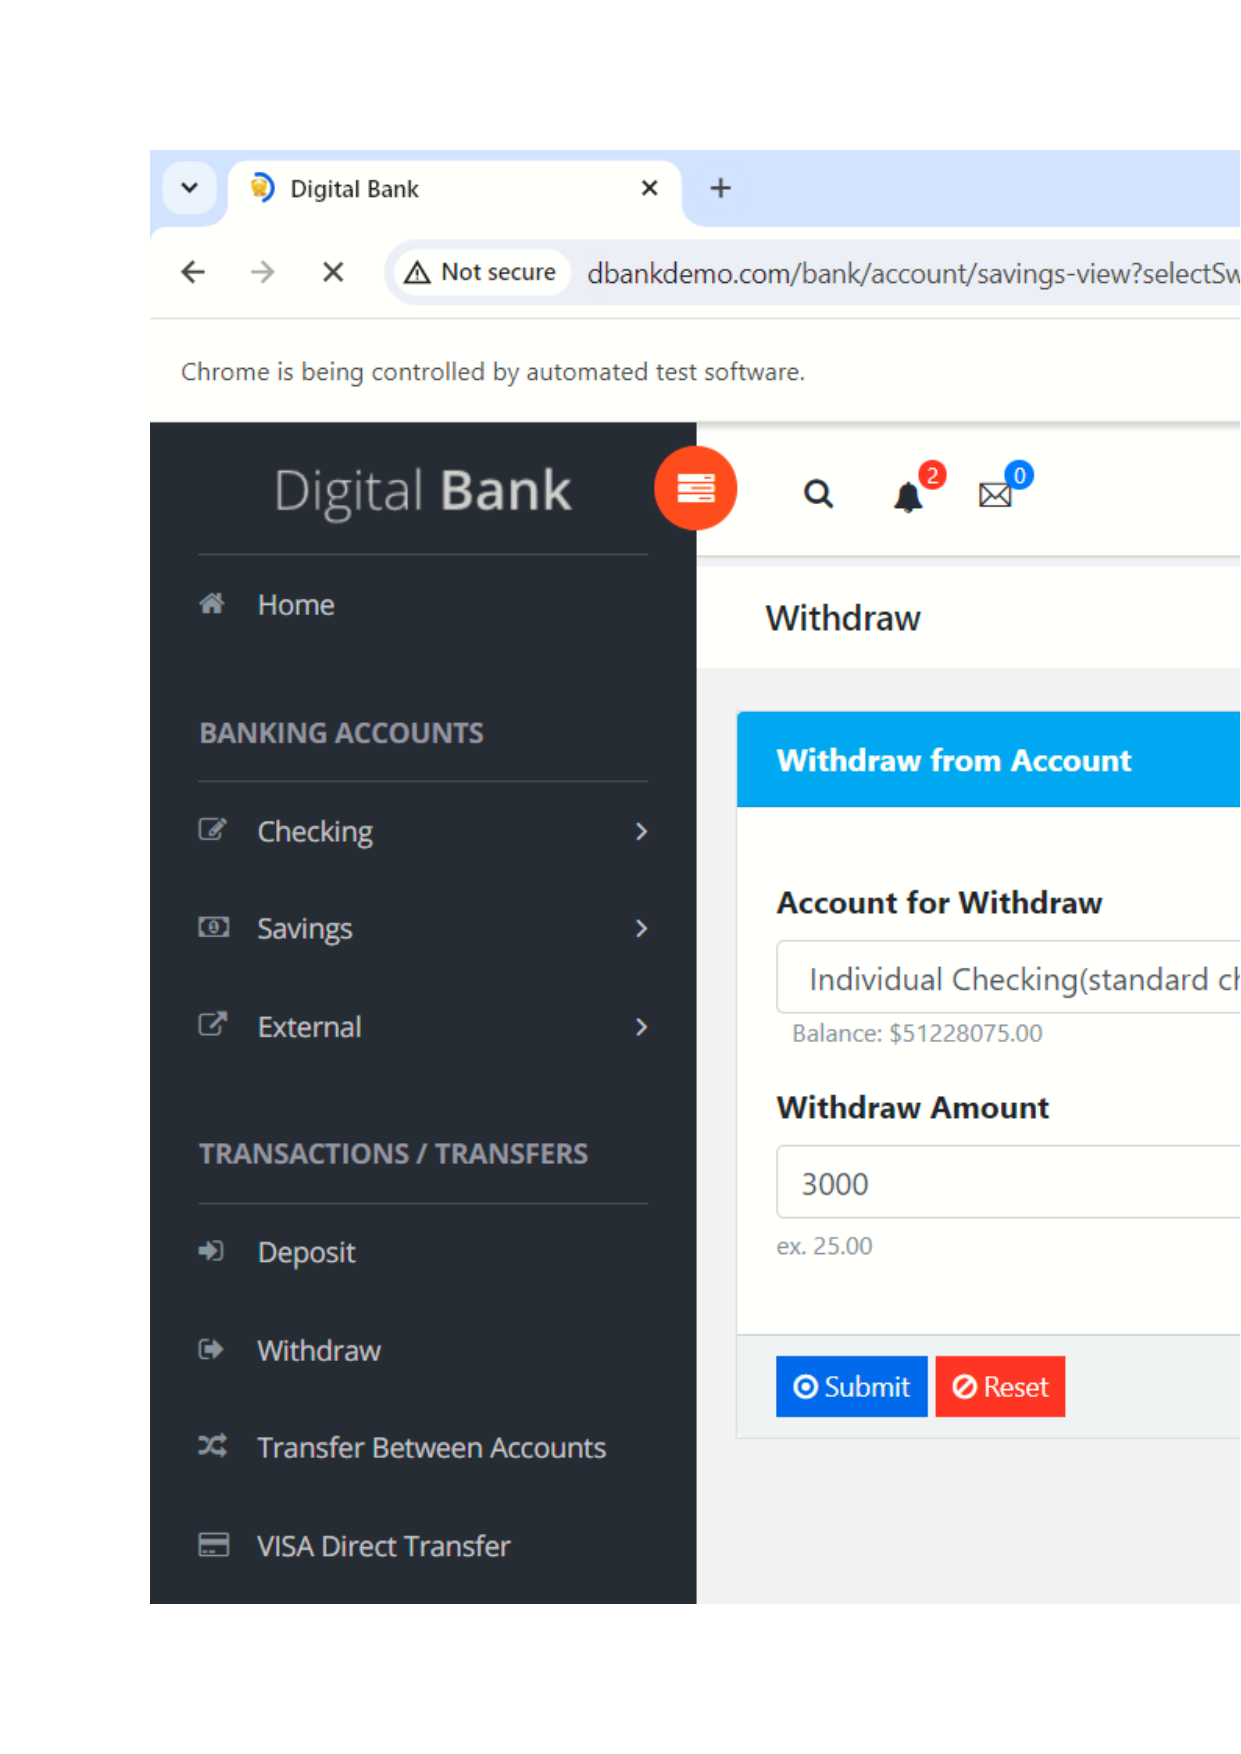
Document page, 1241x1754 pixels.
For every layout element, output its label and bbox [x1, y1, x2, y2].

picture [869, 756, 895, 771]
picture [1103, 756, 1118, 771]
picture [1033, 756, 1099, 771]
picture [931, 748, 1001, 771]
picture [1120, 751, 1132, 771]
picture [849, 748, 865, 771]
picture [810, 748, 846, 771]
picture [1011, 750, 1032, 771]
picture [777, 750, 807, 771]
picture [897, 756, 921, 771]
picture [150, 150, 1241, 1604]
